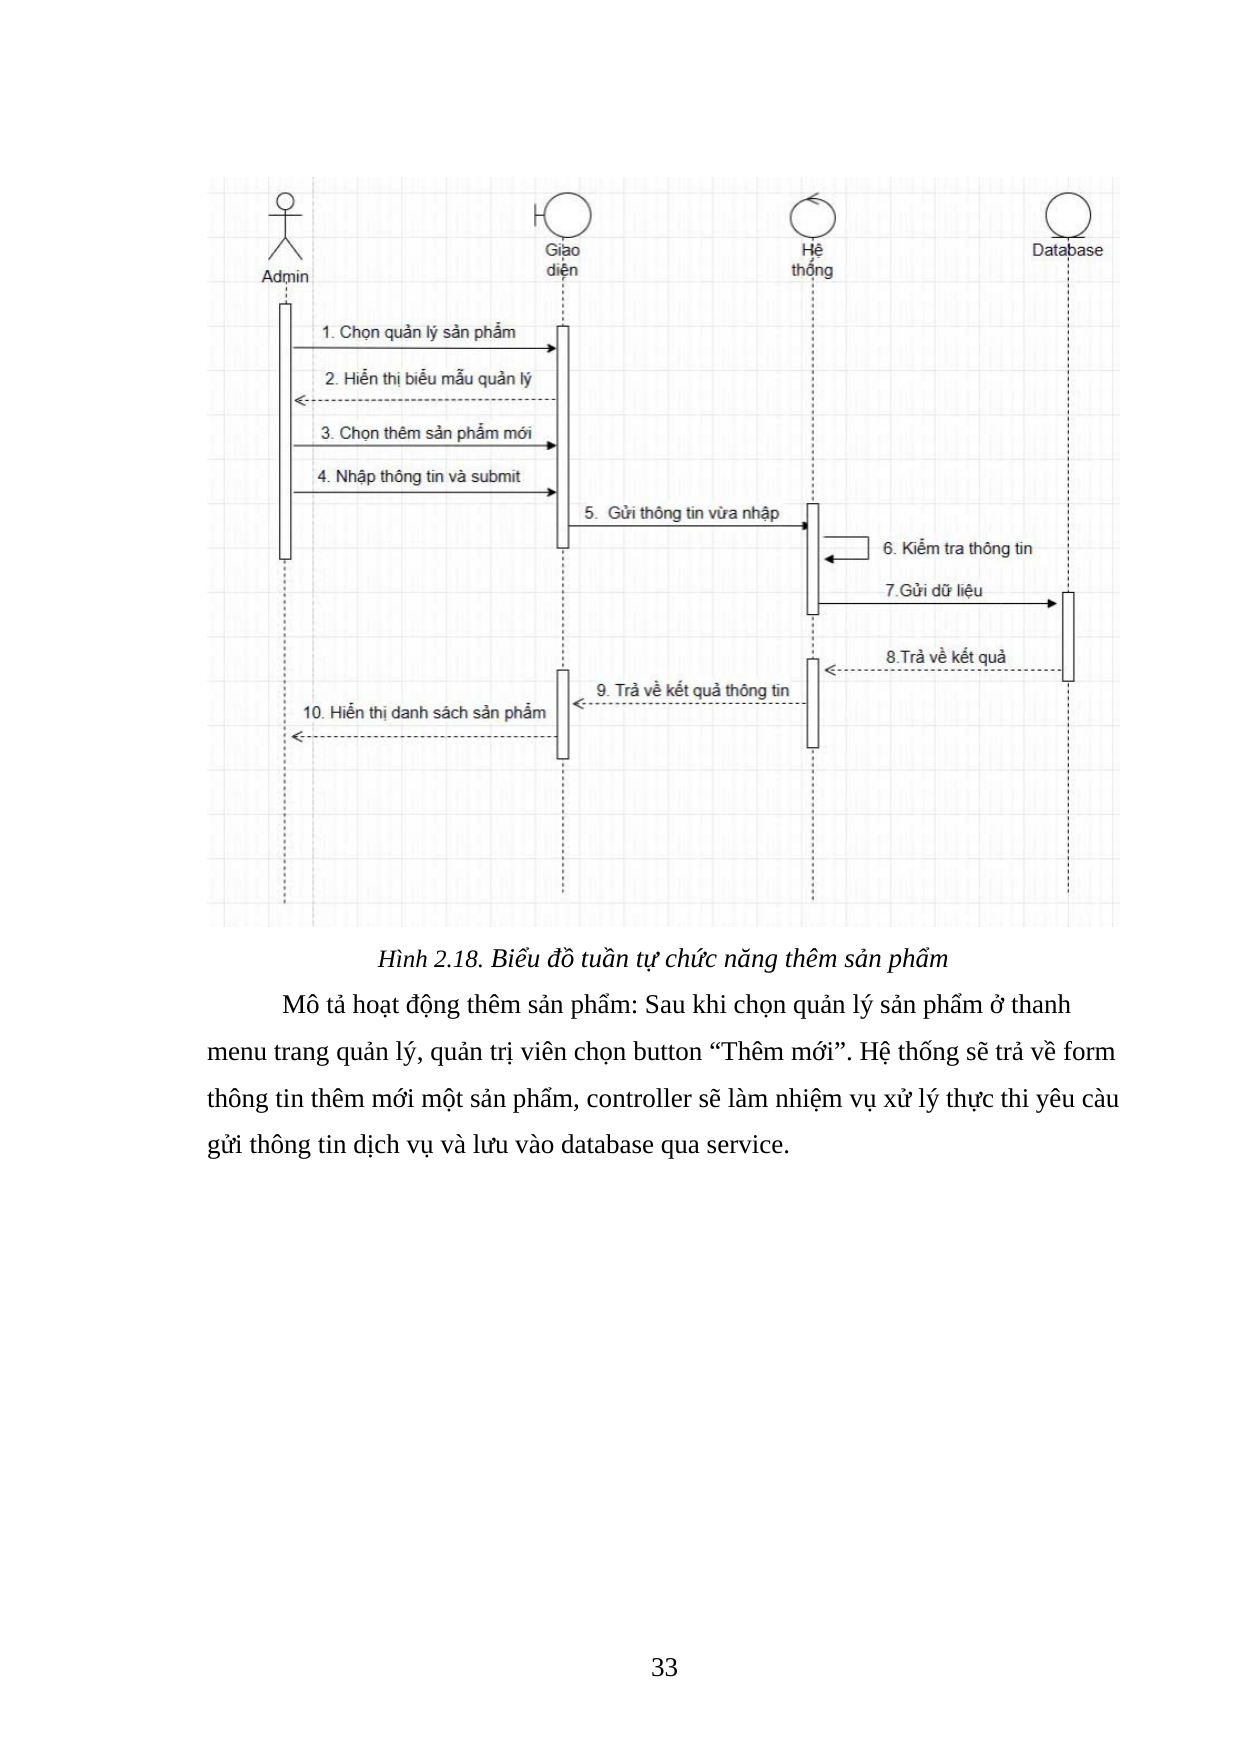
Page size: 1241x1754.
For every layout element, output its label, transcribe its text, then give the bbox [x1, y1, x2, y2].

picture [206, 177, 1120, 927]
text Mô tả hoạt động thêm sản phẩm: Sau khi chọn quản lý sản phẩm ở thanh menu trang quản lý, quản trị viên chọn button “Thêm mới”. Hệ thống sẽ trả về form thông tin thêm mới một sản phẩm, controller sẽ làm nhiệm vụ xử lý thực thi yêu càu gửi thông tin dịch vụ và lưu vào database qua service. [207, 988, 1122, 1159]
